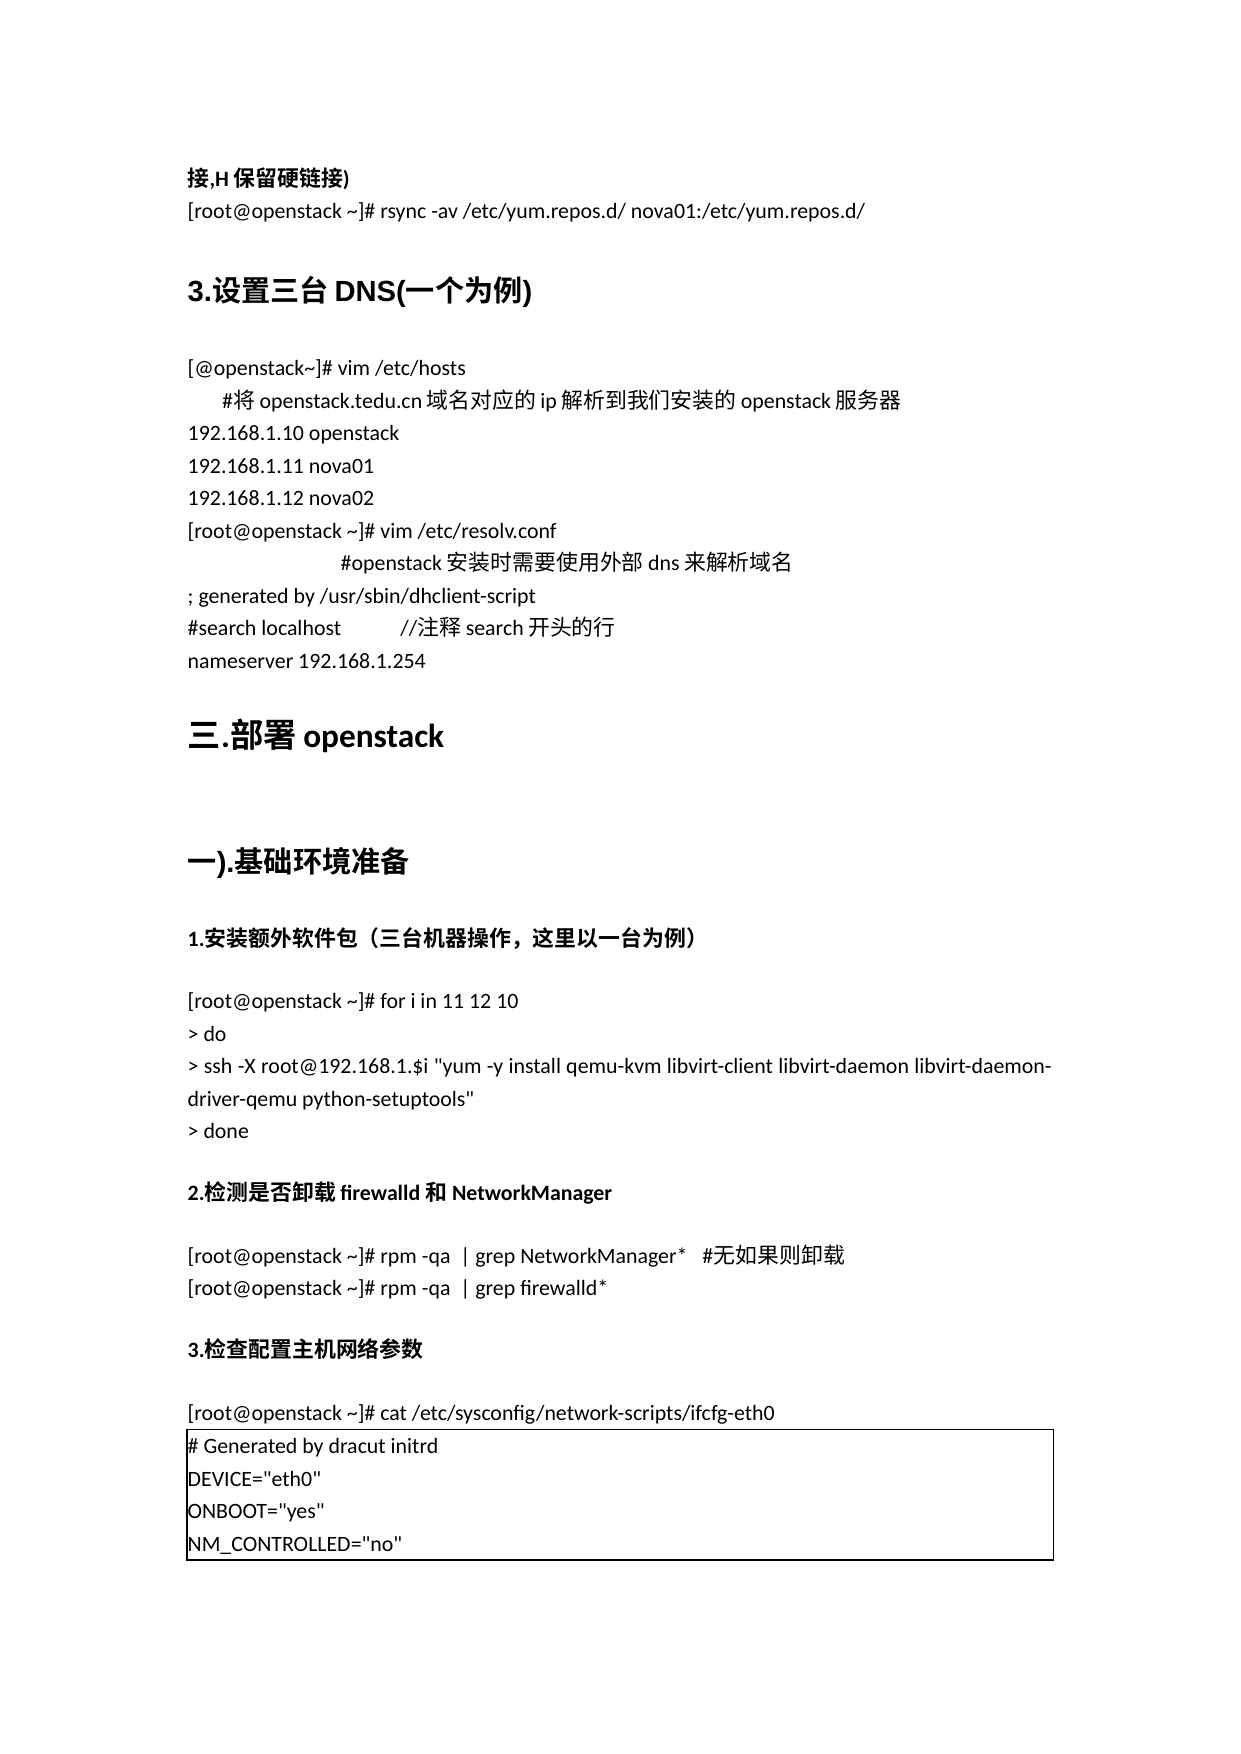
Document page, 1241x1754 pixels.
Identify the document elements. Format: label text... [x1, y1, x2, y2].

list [187, 162, 1053, 194]
subtitle 一).基础环境准备 [187, 827, 1053, 892]
list [root@openstack ~]# cat /etc/sysconfig/network-scripts/ifcfg-eth0 [187, 1396, 1053, 1428]
list [root@openstack ~]# rsync -av /etc/yum.repos.d/ nova01:/etc/yum.repos.d/ [187, 194, 1053, 227]
list DEVICE="eth0" [188, 1462, 1053, 1494]
list #search localhost //注释search开头的行 [187, 611, 1053, 644]
subtitle 3.设置三台DNS(一个为例) [187, 256, 1053, 321]
list ONBOOT="yes" [188, 1494, 1053, 1526]
subtitle 1.安装额外软件包（三台机器操作，这里以一台为例） [187, 922, 1053, 954]
list [root@openstack ~]# rpm -qa | grep firewalld* [187, 1272, 1053, 1304]
list [@openstack~]# vim /etc/hosts [187, 351, 1053, 384]
list [root@openstack ~]# vim /etc/resolv.conf [187, 514, 1053, 546]
list 192.168.1.10 openstack [187, 416, 1053, 449]
subtitle 3.检查配置主机网络参数 [187, 1333, 1053, 1366]
text > do [187, 1017, 1053, 1050]
subtitle 检测是否卸载firewalld 和 NetworkManager [187, 1176, 1053, 1209]
list #将openstack.tedu.cn域名对应的ip解析到我们安装的openstack服务器 [187, 384, 1053, 416]
list 192.168.1.12 nova02 [187, 481, 1053, 514]
subtitle 部署openstack [187, 703, 1053, 768]
list nameserver 192.168.1.254 [187, 644, 1053, 676]
text > ssh -X root@192.168.1.$i "yum -y install qemu-kvm libvirt-client libvirt-daemon libvirt-daemon-driver-qemu python-setuptools" [187, 1050, 1053, 1115]
list [root@openstack ~]# rpm -qa | grep NetworkManager* #无如果则卸载 [187, 1239, 1053, 1272]
list #openstack安装时需要使用外部dns来解析域名 [187, 546, 1053, 579]
list 192.168.1.11 nova01 [187, 449, 1053, 481]
text [root@openstack ~]# for i in 11 12 10 [187, 985, 1053, 1017]
list NM_CONTROLLED="no" [188, 1526, 1053, 1559]
list # Generated by dracut initrd [188, 1430, 1053, 1462]
text > done [187, 1115, 1053, 1147]
list ; generated by /usr/sbin/dhclient-script [187, 579, 1053, 611]
